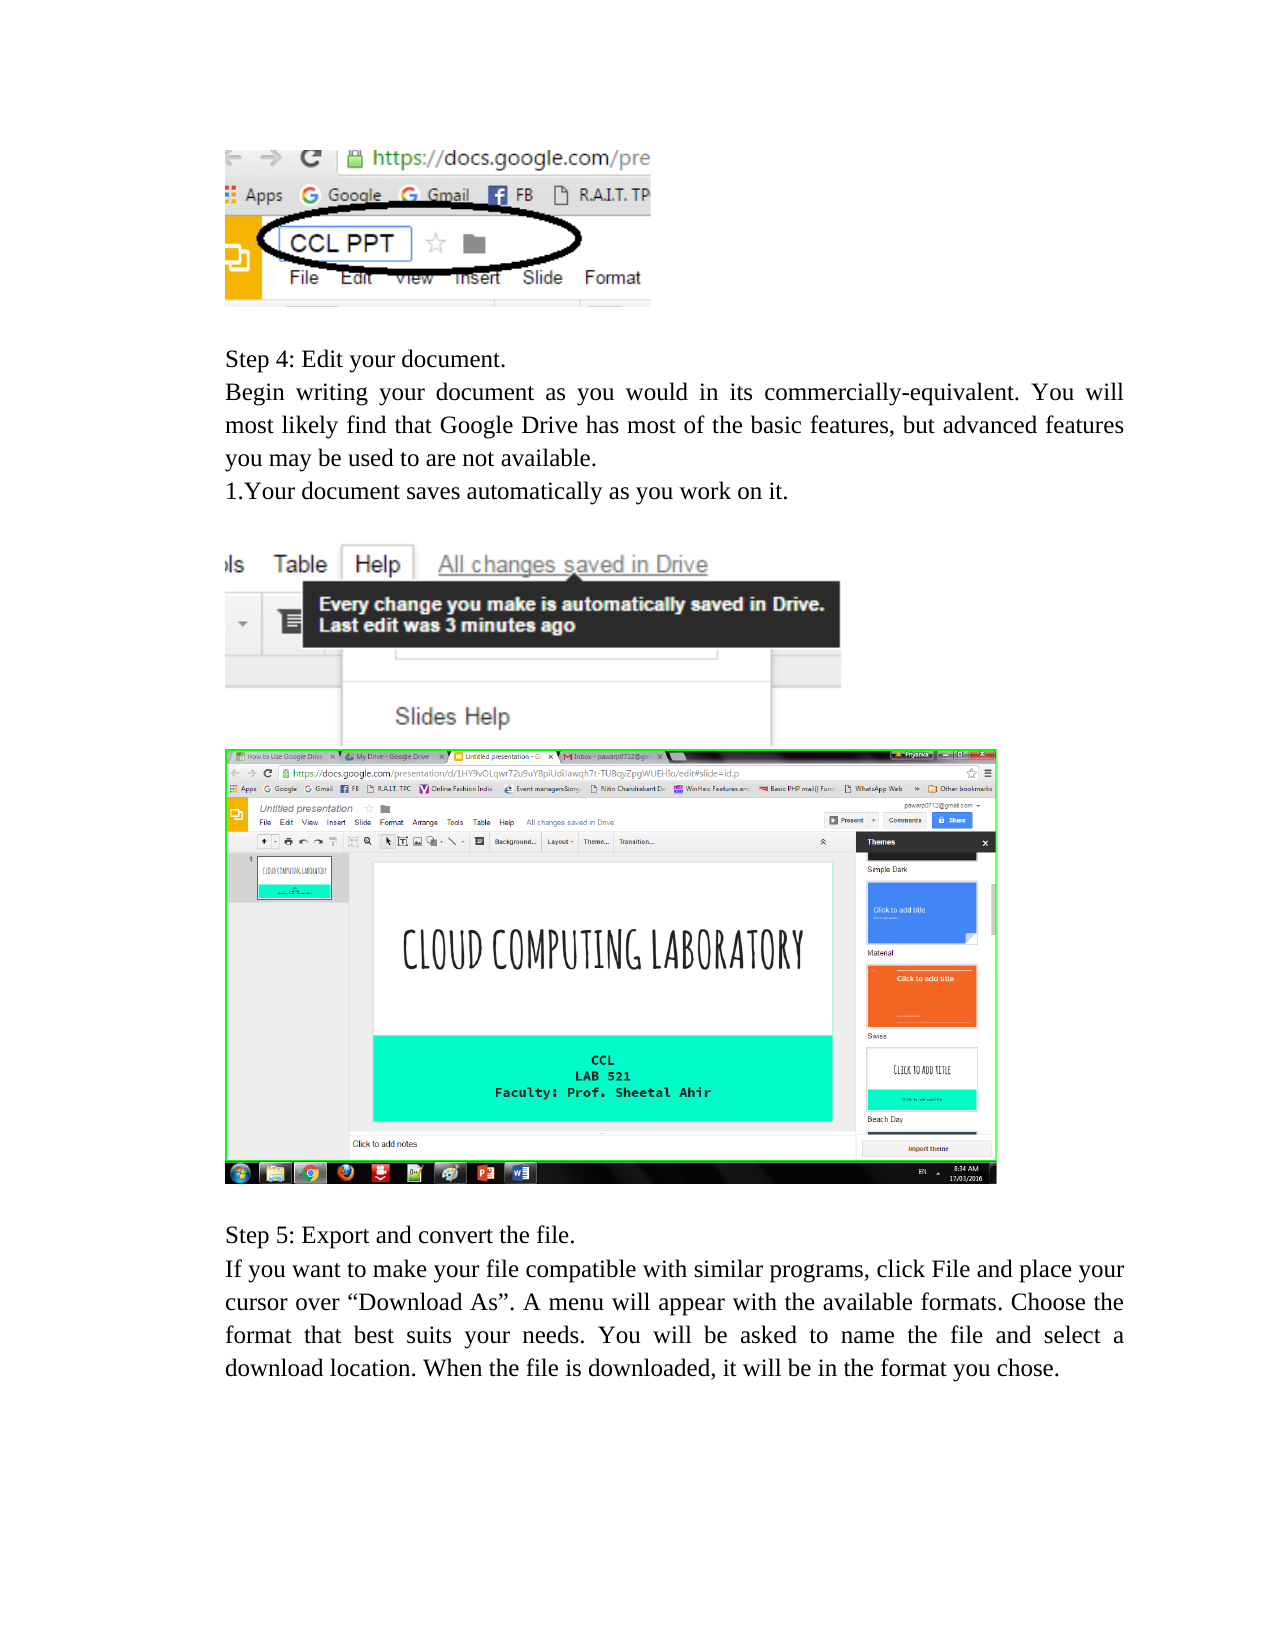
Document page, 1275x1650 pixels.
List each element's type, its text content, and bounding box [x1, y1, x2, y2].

text 1.Your document saves automatically as you work on it. [225, 476, 1125, 505]
text If you want to make your file compatible with similar programs, click File and place your cursor over “Download As”. A menu will appear with the available formats. Choose the format that best suits your needs. You will be asked to name the file and select a download location. When the file is downloaded, it will be in the format you chose. [225, 1254, 1125, 1381]
text Begin writing your document as you would in its commercially-equivalent. You will most likely find that Google Drive has most of the basic features, but advanced features you may be used to are not available. [225, 377, 1125, 472]
text Step 4: Edit your document. [225, 344, 1125, 373]
picture [225, 509, 842, 746]
picture [225, 749, 997, 1184]
text Step 5: Export and convert the file. [225, 1221, 1125, 1249]
picture [225, 150, 651, 307]
